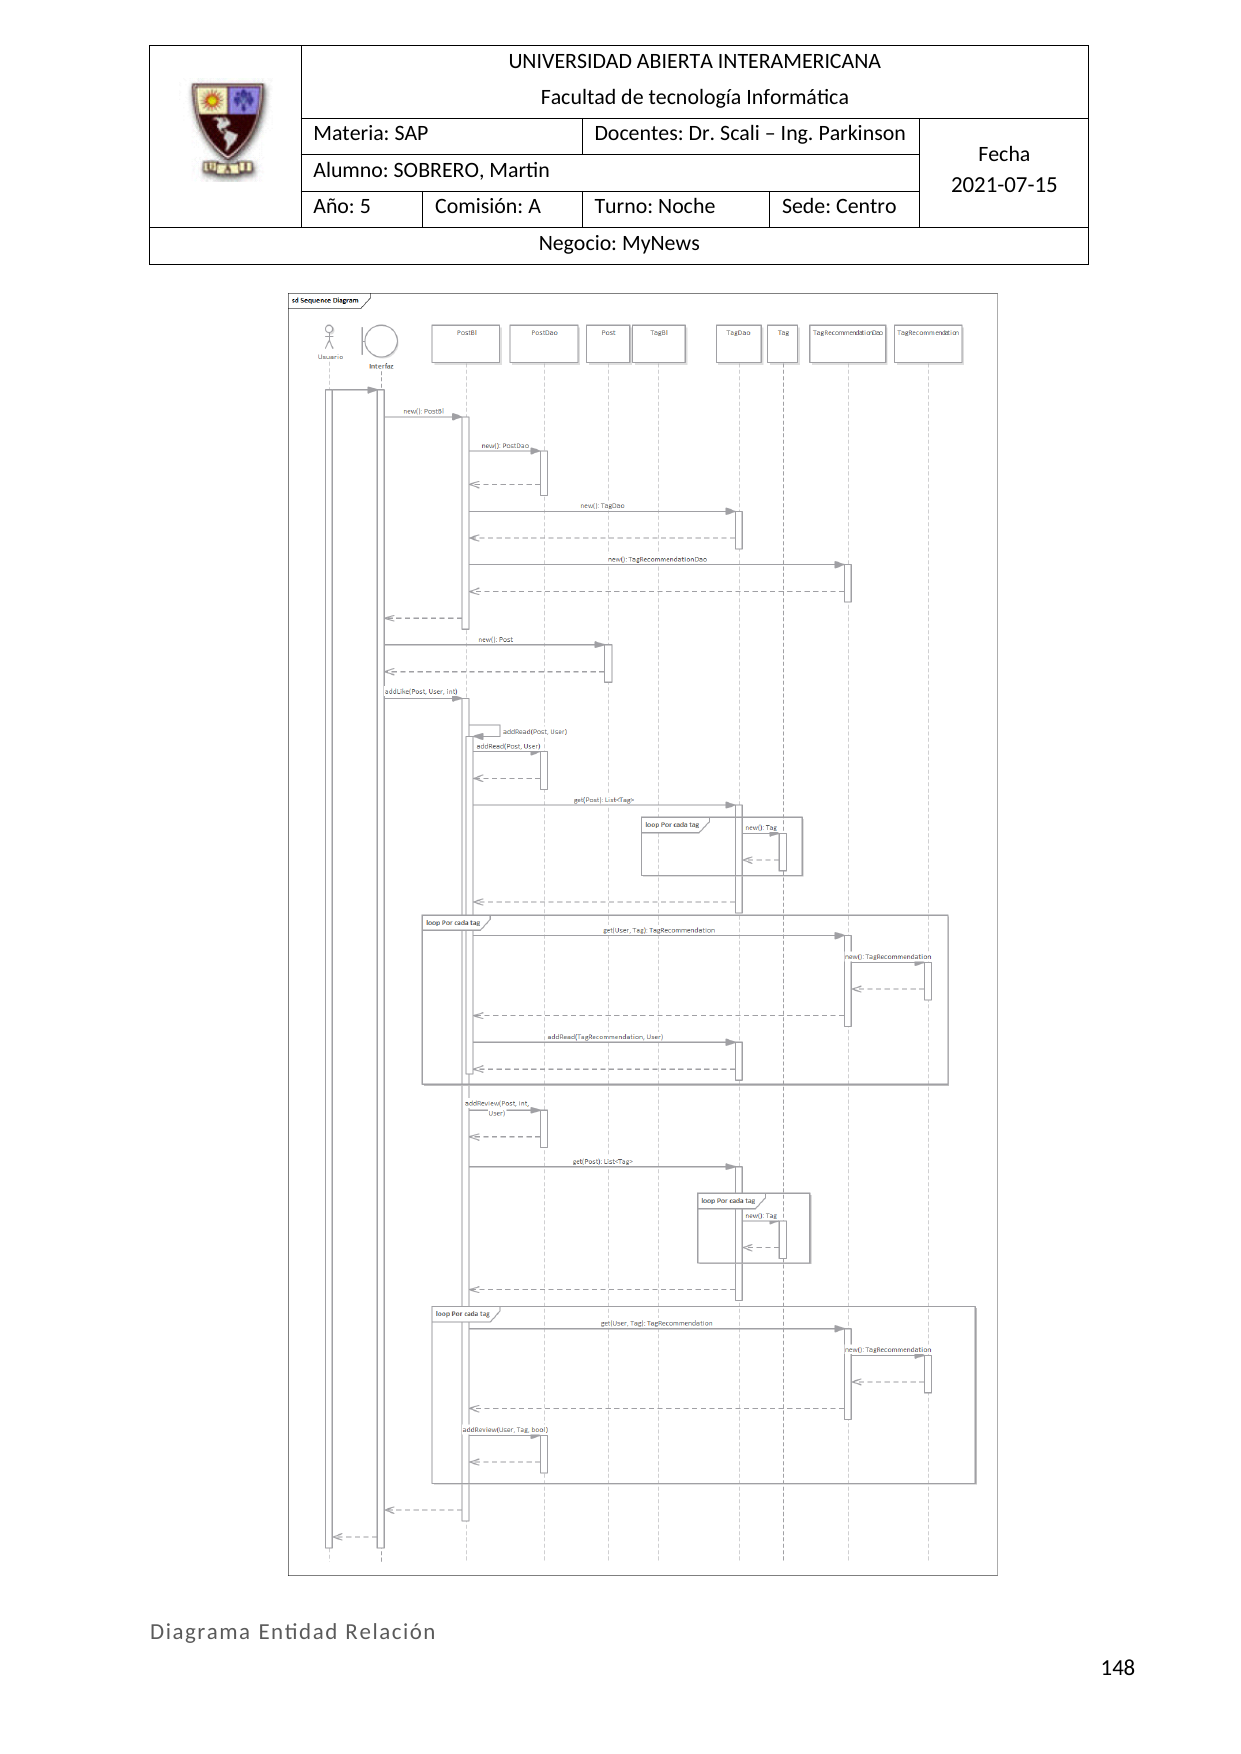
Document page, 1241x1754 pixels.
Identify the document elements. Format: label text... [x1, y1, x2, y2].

picture [287, 292, 998, 1576]
picture [177, 74, 278, 187]
subtitle Diagrama Entidad Relación [150, 1617, 1135, 1645]
